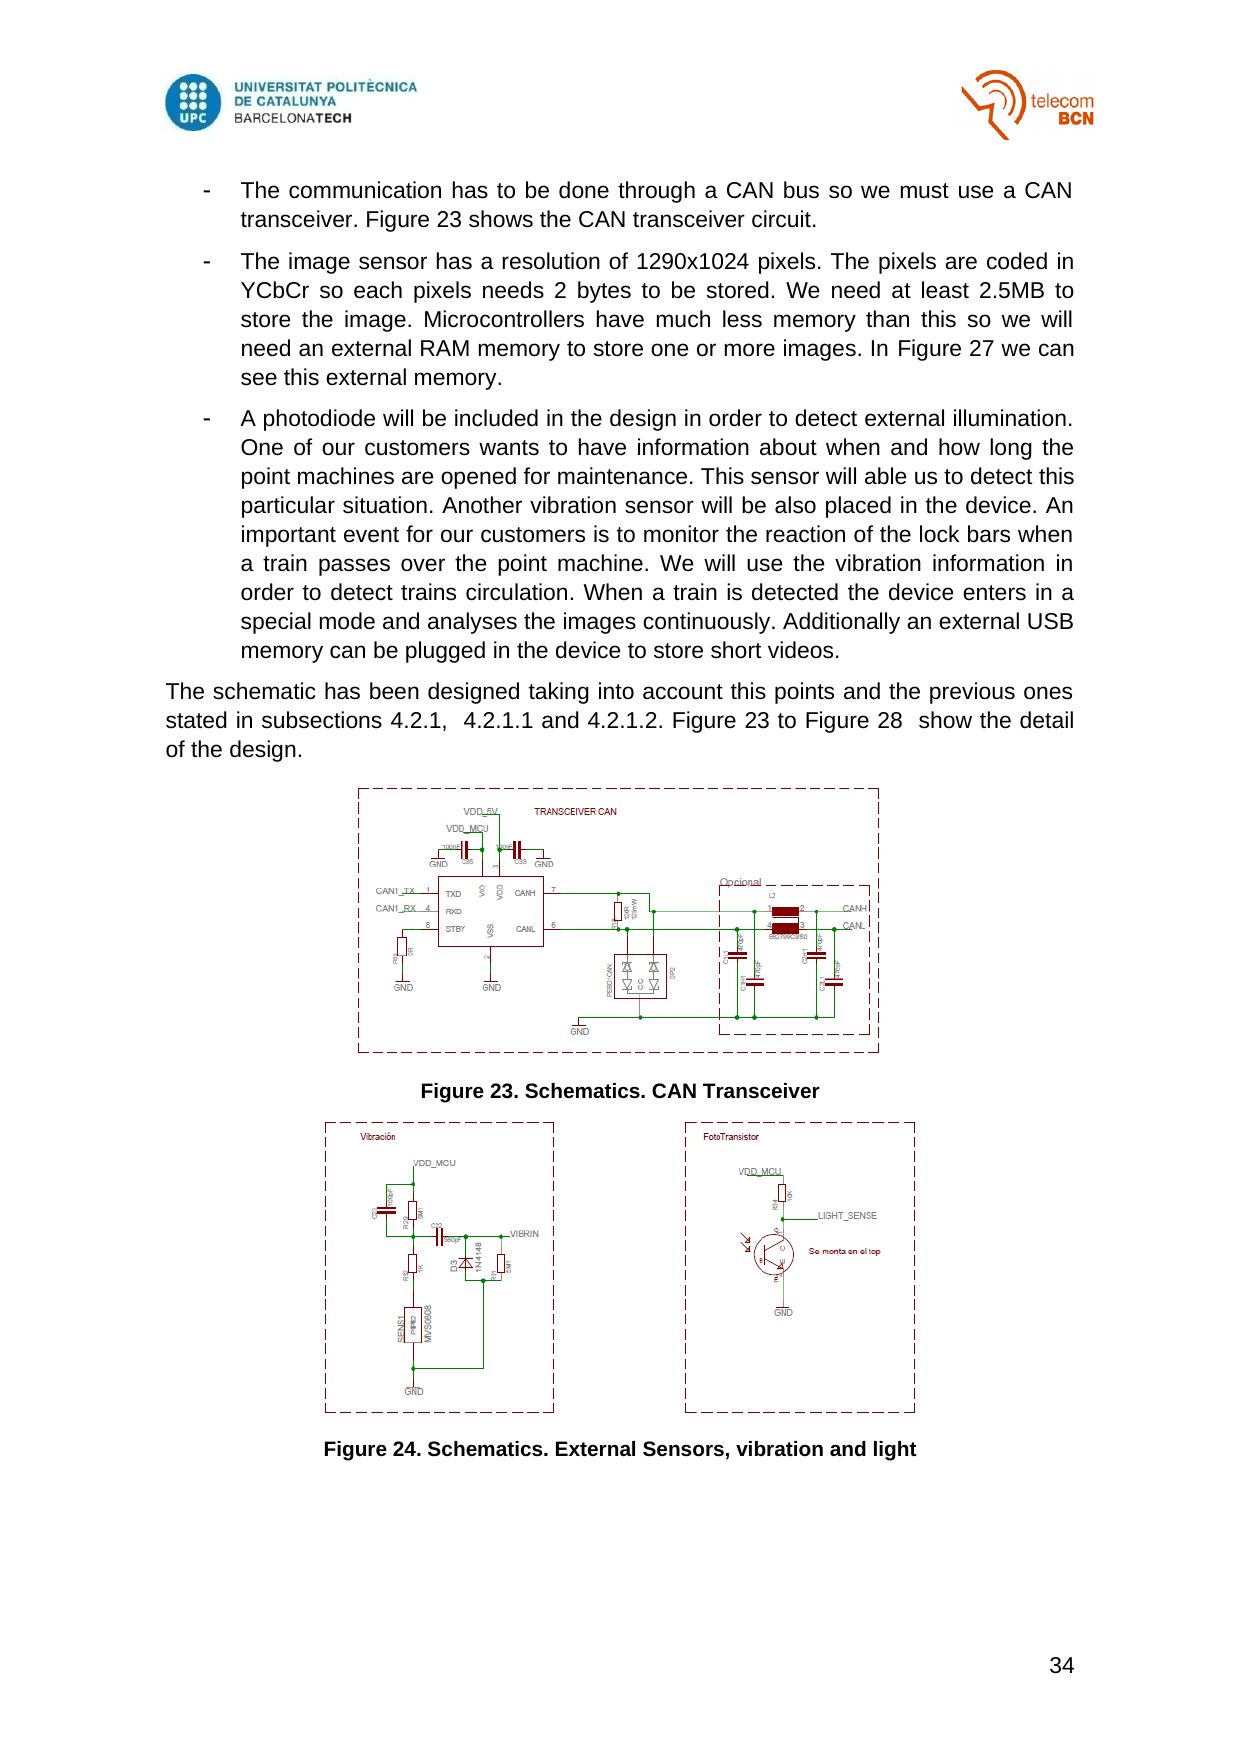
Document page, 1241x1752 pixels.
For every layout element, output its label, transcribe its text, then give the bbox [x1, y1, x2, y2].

picture [952, 64, 1097, 140]
picture [317, 1117, 924, 1422]
text The schematic has been designed taking into account this points and the previous ones stated in subsections 4.2.1, 4.2.1.1 and 4.2.1.2. Figure 23 to Figure 28 show the detail of the design. [165, 678, 1075, 762]
picture [348, 777, 892, 1064]
list The image sensor has a resolution of 1290x1024 pixels. The pixels are coded in YCbCr so each pixels needs 2 bytes to be stored. We need at least 2.5MB to store the image. Microcontrollers have much less memory than this so we will need an external RAM memory to store one or more images. In Figure 27 we can see this external memory. [203, 248, 1075, 390]
list A photodiode will be included in the design in order to detect external illumination. One of our customers wants to have information about when and how long the point machines are opened for maintenance. This sensor will able us to detect this particular situation. Another vibration sensor will be also placed in the device. An important event for our customers is to monitor the reaction of the lock bars when a train passes over the point machine. We will use the vibration information in order to detect trains circulation. When a train is detected the device enters in a special mode and analyses the images continuously. Additionally an external USB memory can be plugged in the device to store short videos. [203, 405, 1075, 663]
picture [165, 74, 417, 131]
list The communication has to be done through a CAN bus so we must use a CAN transceiver. Figure 23 shows the CAN transceiver circuit. [203, 177, 1075, 232]
